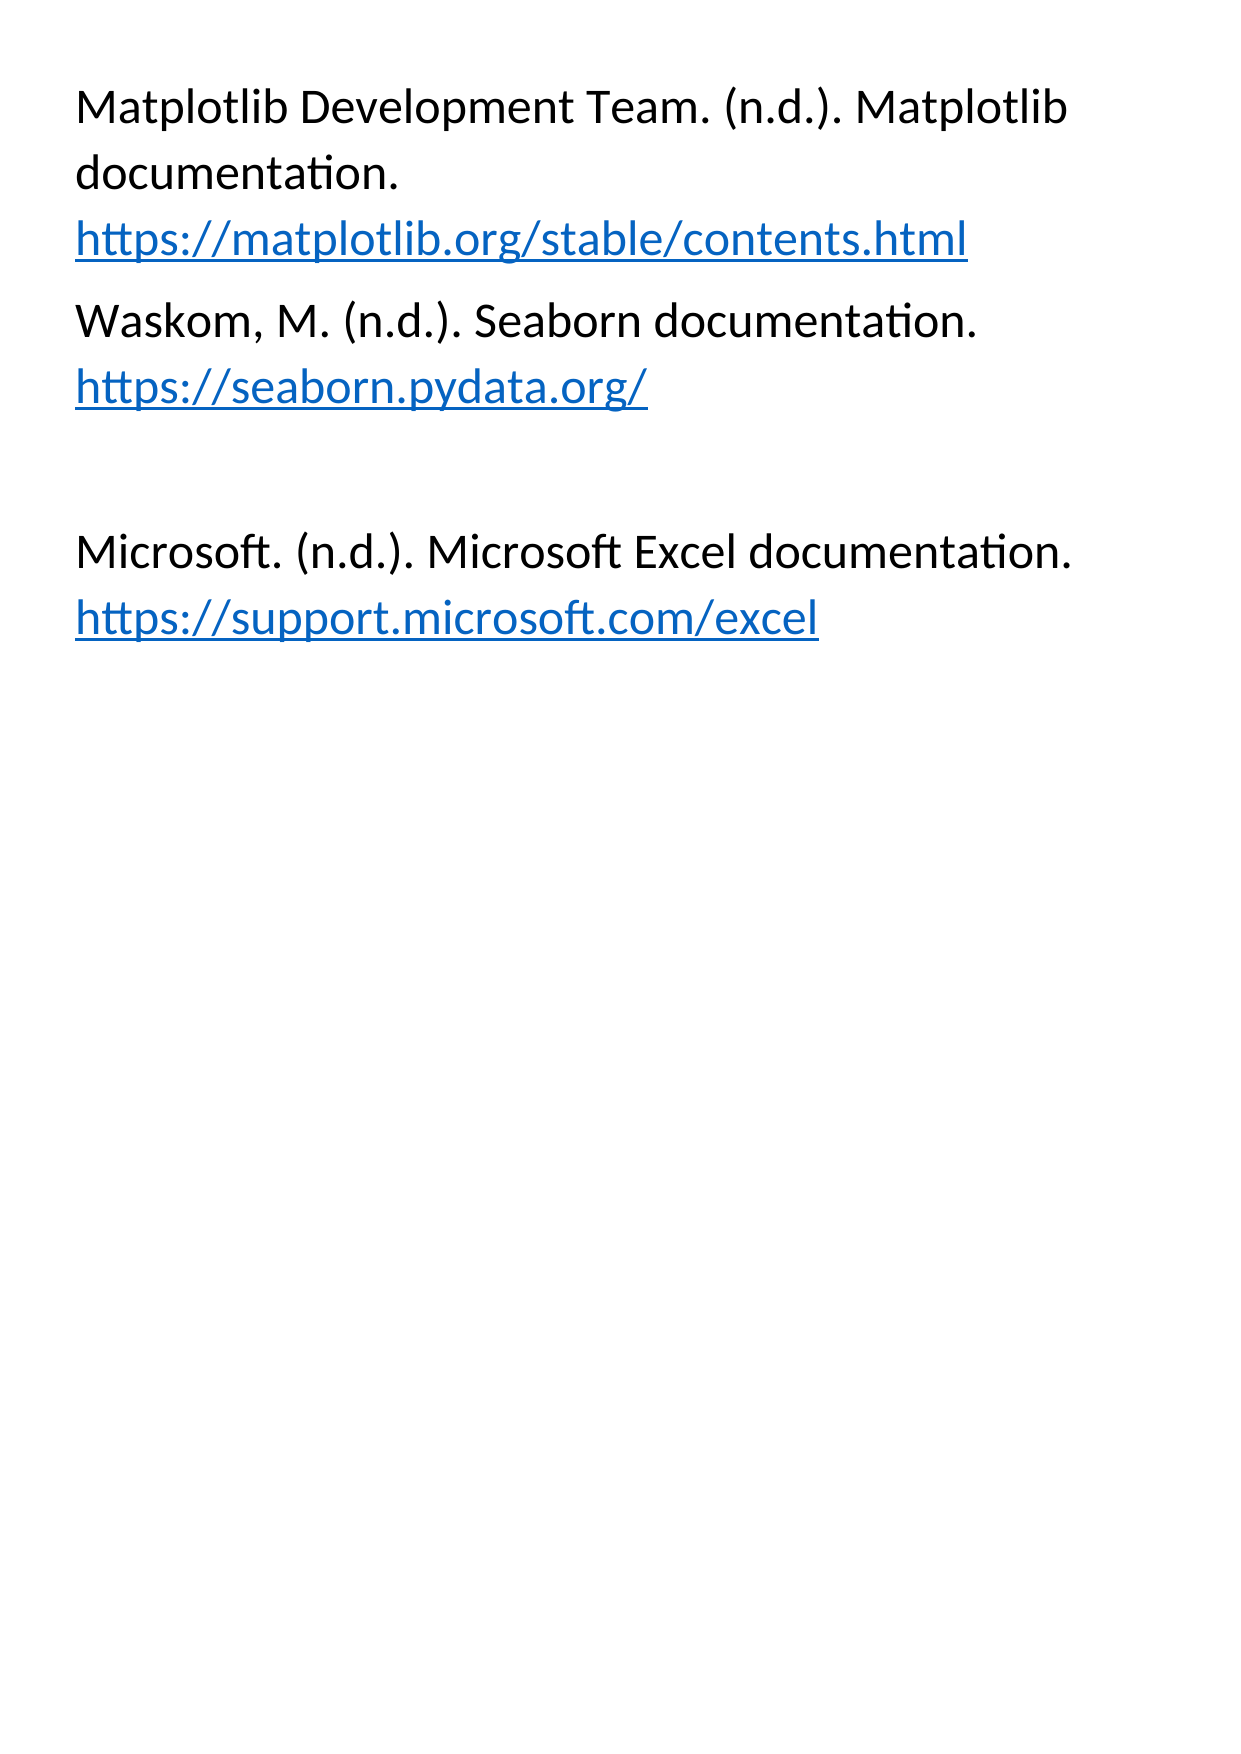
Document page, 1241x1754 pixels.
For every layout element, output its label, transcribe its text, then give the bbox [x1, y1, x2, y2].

text Microsoft. (n.d.). Microsoft Excel documentation. https://support.microsoft.com/excel [75, 520, 1165, 647]
text Waskom, M. (n.d.). Seaborn documentation. https://seaborn.pydata.org/ [75, 289, 1165, 416]
text Matplotlib Development Team. (n.d.). Matplotlib documentation. https://matplotlib.org/stable/contents.html [75, 75, 1165, 268]
